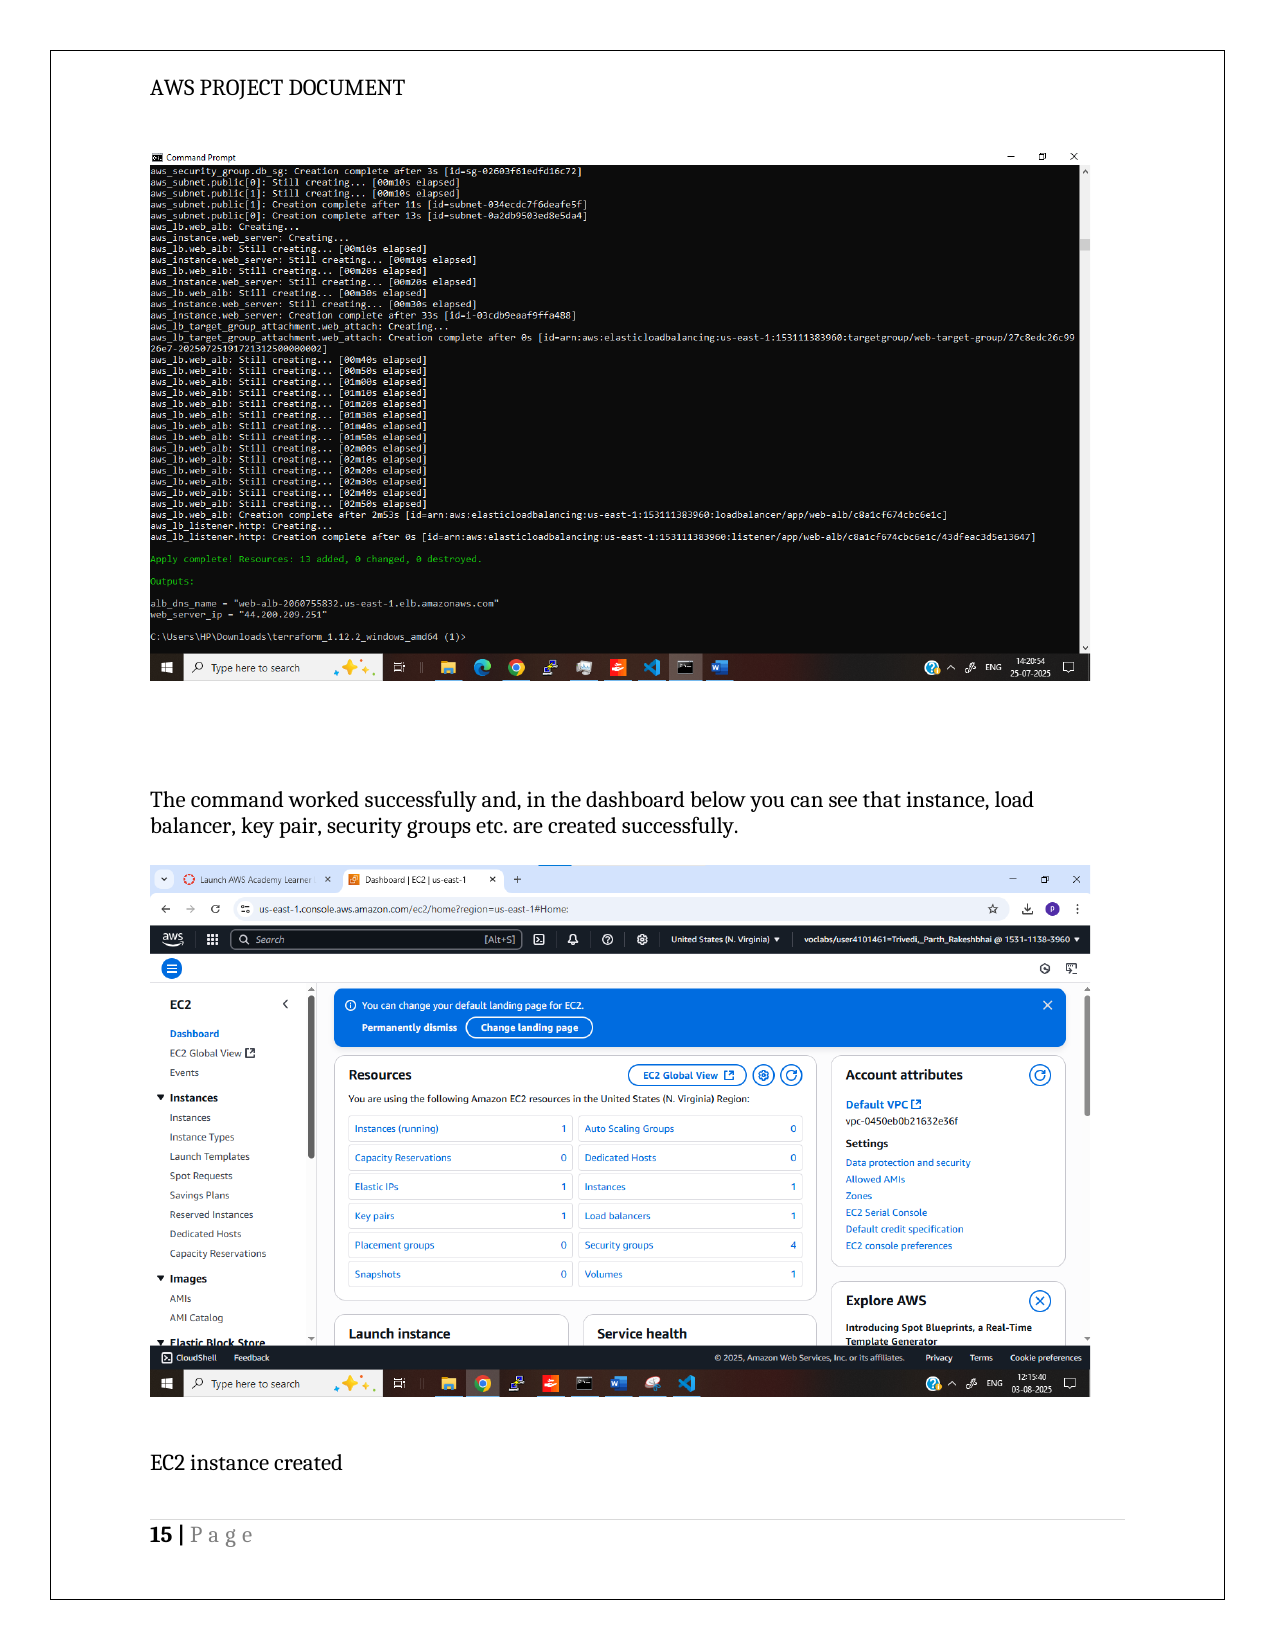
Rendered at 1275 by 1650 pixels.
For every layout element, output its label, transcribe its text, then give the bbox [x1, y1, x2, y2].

picture [150, 150, 1091, 681]
picture [150, 865, 1091, 1397]
text EC2 instance created [150, 1450, 1125, 1476]
text The command worked successfully and, in the dashboard below you can see that instance, load balancer, key pair, security groups etc. are created successfully. [150, 786, 1125, 839]
